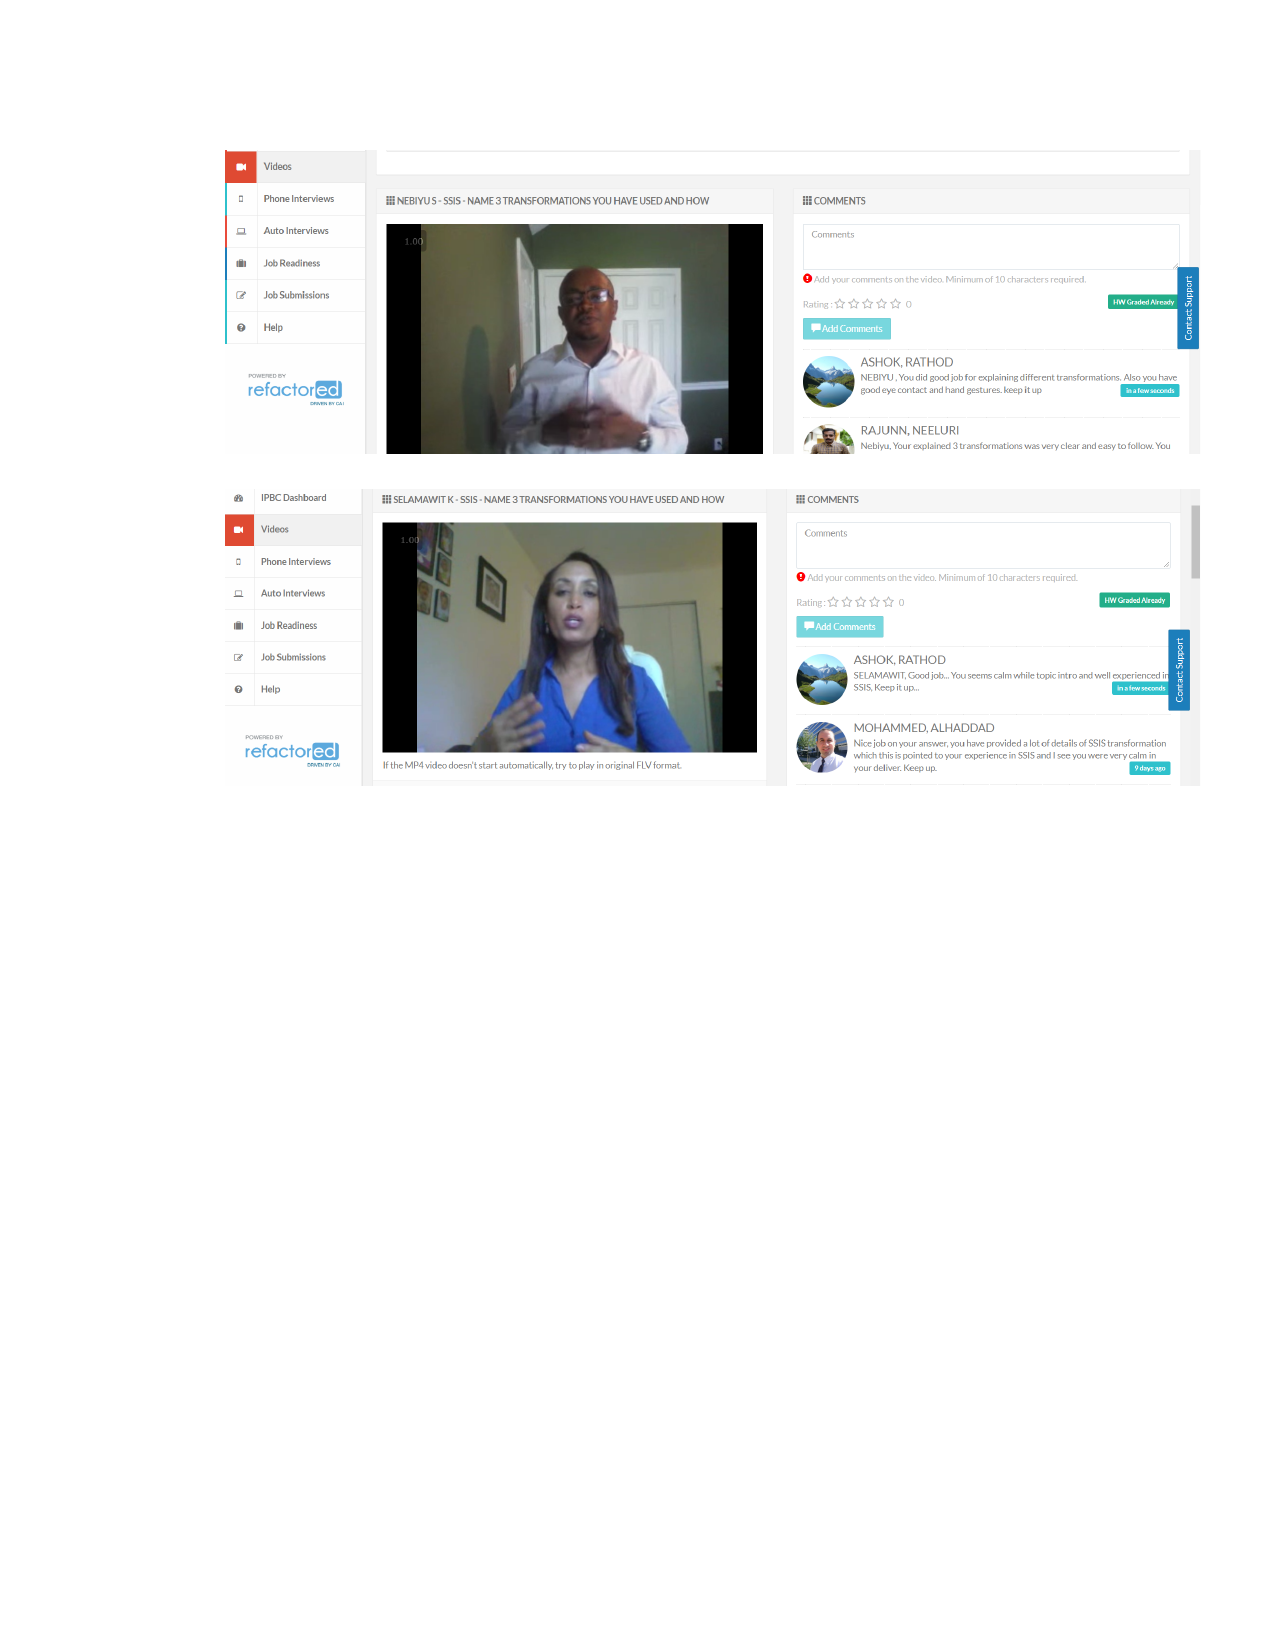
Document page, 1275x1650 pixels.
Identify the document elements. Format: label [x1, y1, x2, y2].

picture [225, 489, 1200, 786]
picture [225, 150, 1200, 454]
